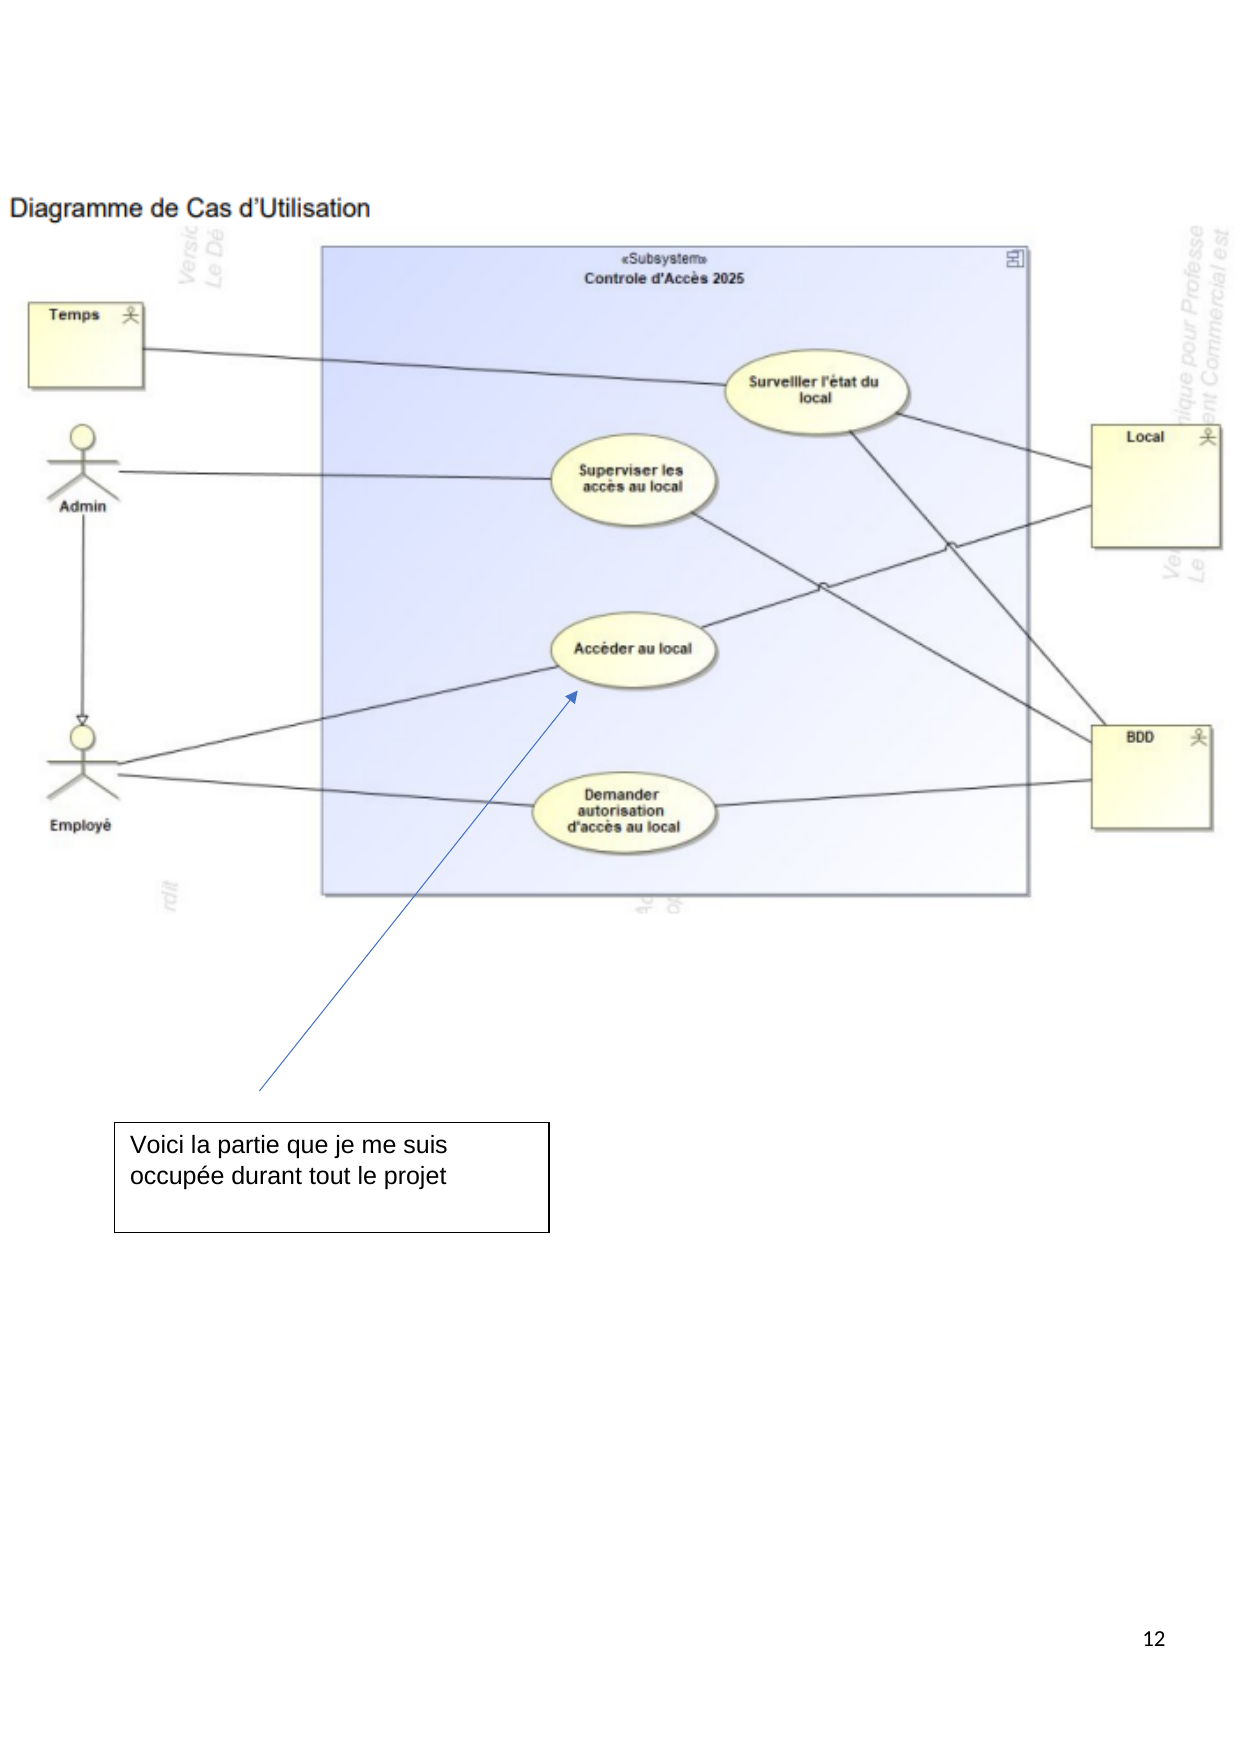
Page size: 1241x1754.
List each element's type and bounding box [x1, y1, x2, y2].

picture [0, 185, 1241, 923]
